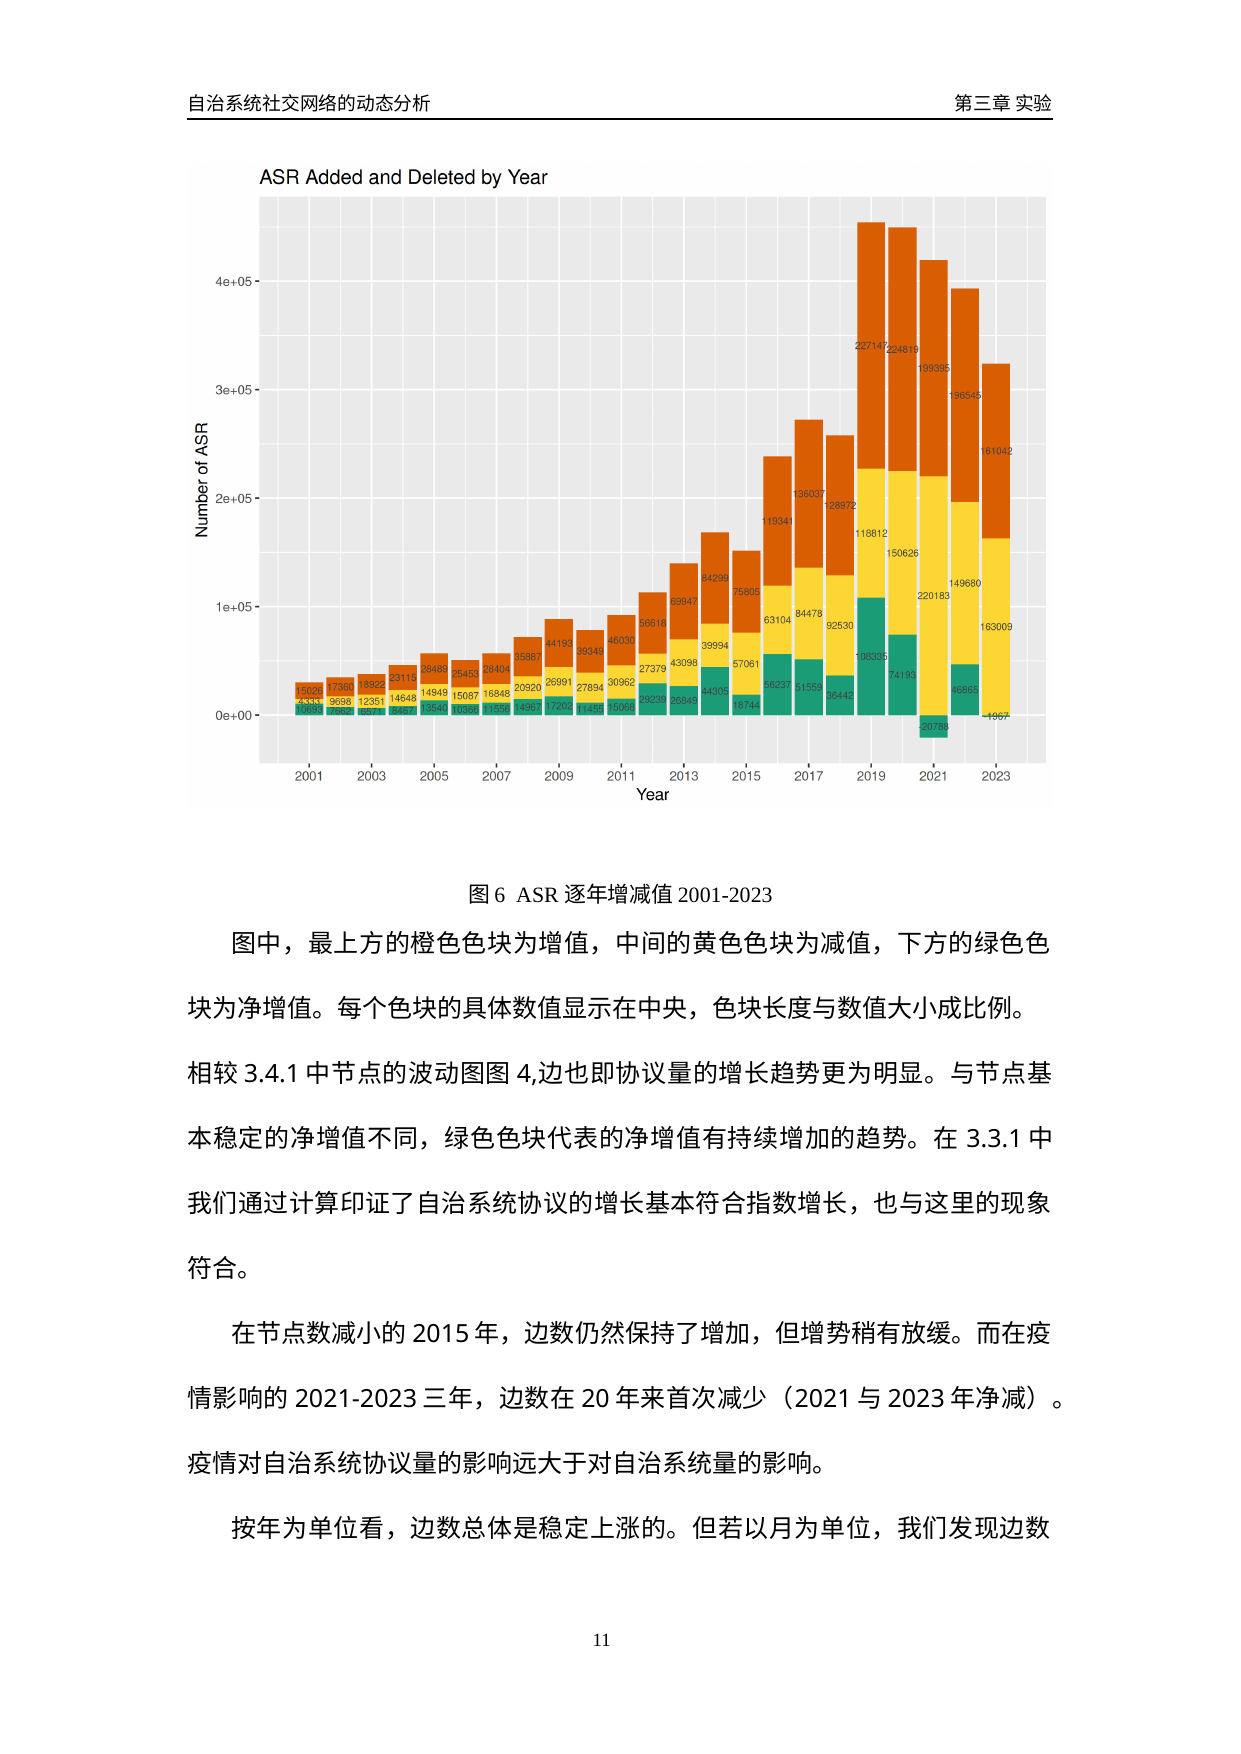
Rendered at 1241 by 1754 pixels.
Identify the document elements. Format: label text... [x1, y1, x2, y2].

text 图6 ASR 逐年增减值2001-2023 [187, 877, 1053, 909]
text 相较3.4.1中节点的波动图图4,边也即协议量的增长趋势更为明显。与节点基本稳定的净增值不同，绿色色块代表的净增值有持续增加的趋势。在3.3.1中我们通过计算印证了自治系统协议的增长基本符合指数增长，也与这里的现象符合。 [187, 1039, 1053, 1299]
text 图中，最上方的橙色色块为增值，中间的黄色色块为减值，下方的绿色色块为净增值。每个色块的具体数值显示在中央，色块长度与数值大小成比例。 [187, 909, 1053, 1039]
text 在节点数减小的2015年，边数仍然保持了增加，但增势稍有放缓。而在疫情影响的2021-2023三年，边数在20年来首次减少（2021与2023年净减）。疫情对自治系统协议量的影响远大于对自治系统量的影响。 [187, 1299, 1053, 1494]
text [187, 1494, 1053, 1559]
picture [187, 162, 1053, 812]
